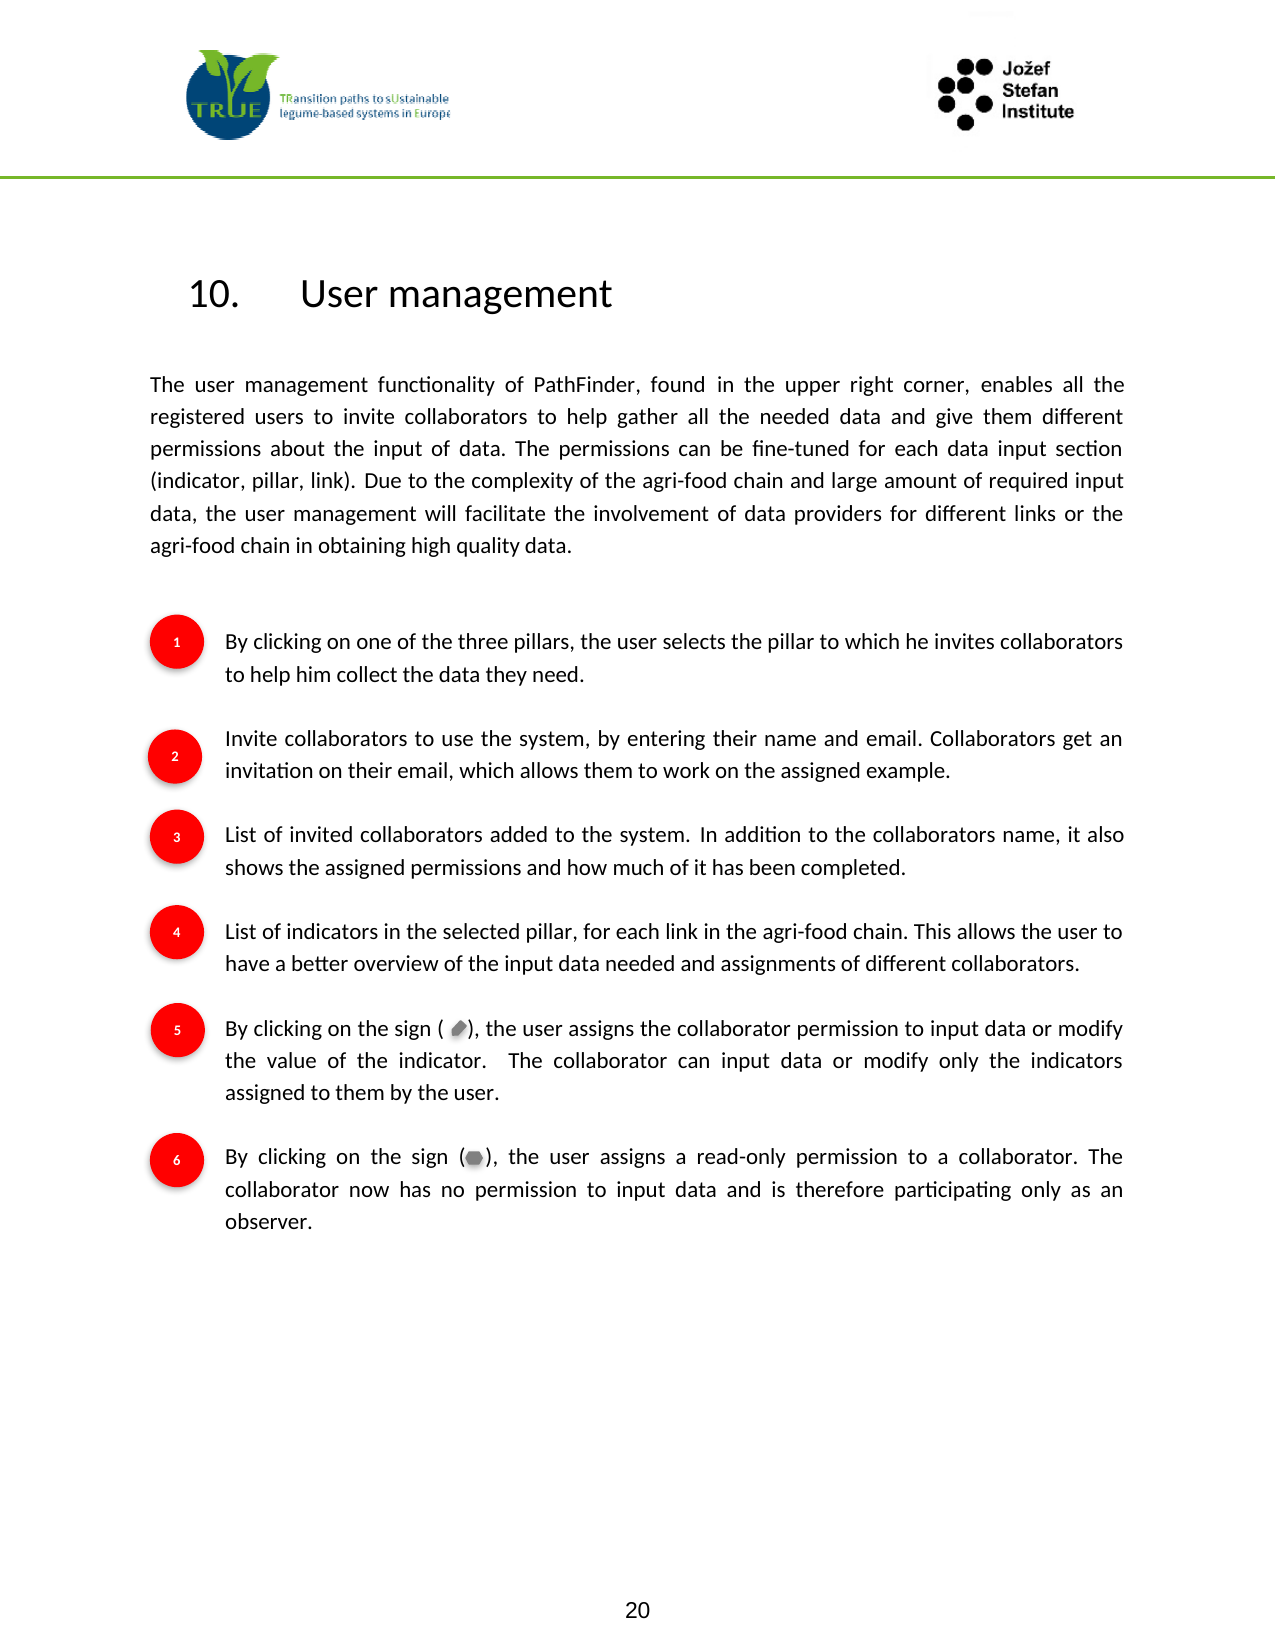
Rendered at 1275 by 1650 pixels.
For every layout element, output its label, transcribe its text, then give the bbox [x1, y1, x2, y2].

text List of invited collaborators added to the system. In addition to the collaborators name, it also shows the assigned permissions and how much of it has been completed. [225, 821, 1125, 881]
list List of indicators in the selected pillar, for each link in the agri-food chain. This allows the user to have a better overview of the input data needed and assignments of different collaborators. [187, 917, 1125, 977]
picture [186, 50, 451, 140]
list By clicking on the sign ( ), the user assigns a read-only permission to a collaborator. The collaborator now has no permission to input data and is therefore participating only as an observer. [187, 1142, 1125, 1235]
picture [926, 11, 1088, 173]
text The user management functionality of PathFinder, found in the upper right corner, enables all the registered users to invite collaborators to help gather all the needed data and give them different permissions about the input of data. The permissions can be fine-tuned for each data input section (indicator, pillar, link). Due to the complexity of the agri-food chain and large amount of required input data, the user management will facilitate the involvement of data providers for different links or the agri-food chain in obtaining high quality data. [150, 370, 1125, 559]
text Invite collaborators to use the system, by entering their name and email. Collaborators get an invitation on their email, which allows them to work on the assigned example. [225, 724, 1125, 784]
subtitle User management [187, 267, 1125, 318]
text By clicking on one of the three pillars, the user selects the pillar to which he invites collaborators to help him collect the data they need. [225, 627, 1125, 688]
list By clicking on the sign ( ), the user assigns the collaborator permission to input data or modify the value of the indicator. The collaborator can input data or modify only the indicators assigned to them by the user. [187, 1014, 1125, 1106]
